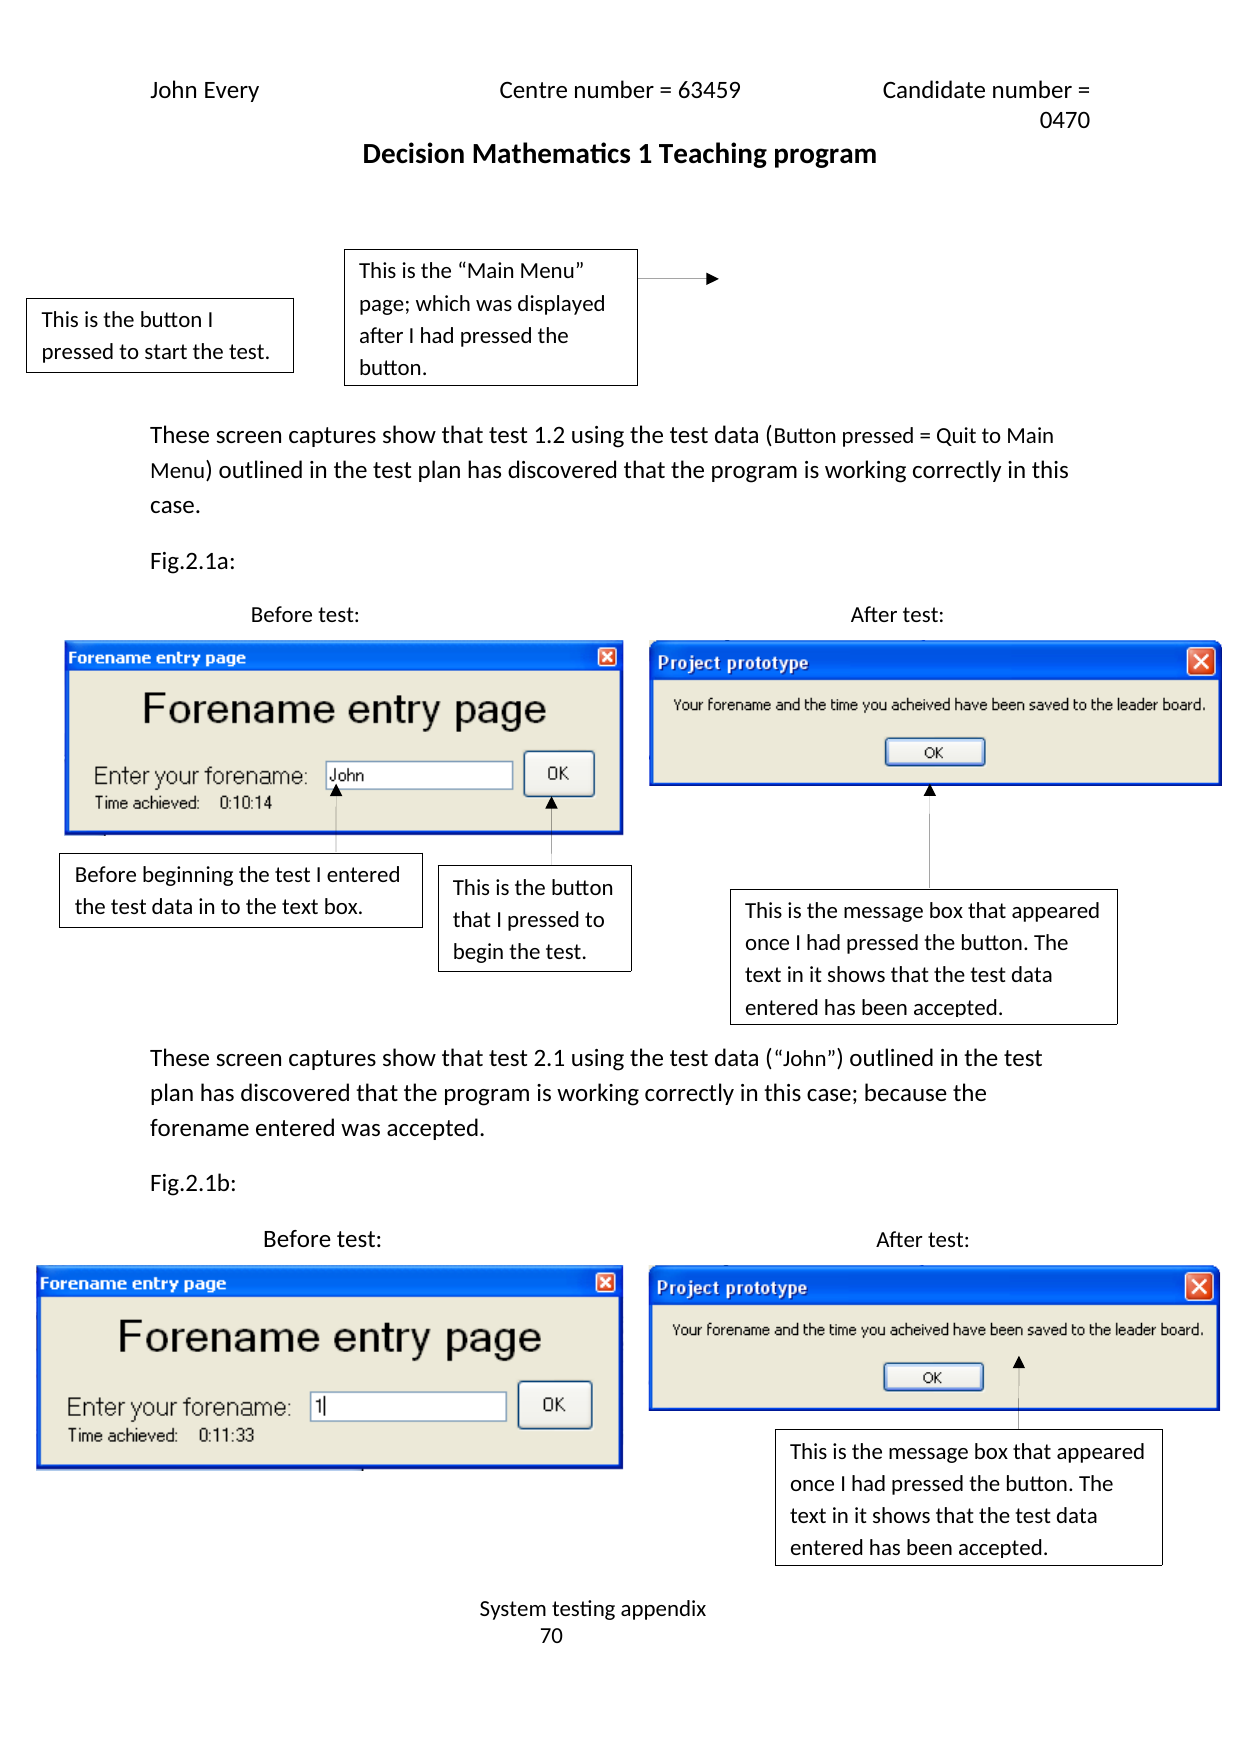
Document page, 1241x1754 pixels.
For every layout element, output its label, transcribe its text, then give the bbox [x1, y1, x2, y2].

text These screen captures show that test 2.1 using the test data (“John”) outlined in the test plan has discovered that the program is working correctly in this case; because the forename entered was accepted. [150, 1042, 1090, 1142]
picture [36, 1265, 624, 1471]
picture [64, 640, 624, 836]
text Before test: After test: [150, 601, 1090, 629]
text Before test: After test: [150, 1223, 1090, 1254]
picture [648, 1265, 1221, 1411]
text These screen captures show that test 1.2 using the test data (Button pressed = Quit to Main Menu) outlined in the test plan has discovered that the program is working correctly in this case. [150, 419, 1090, 519]
text Fig.2.1b: [150, 1167, 1090, 1198]
picture [649, 640, 1222, 786]
text Fig.2.1a: [150, 545, 1090, 575]
